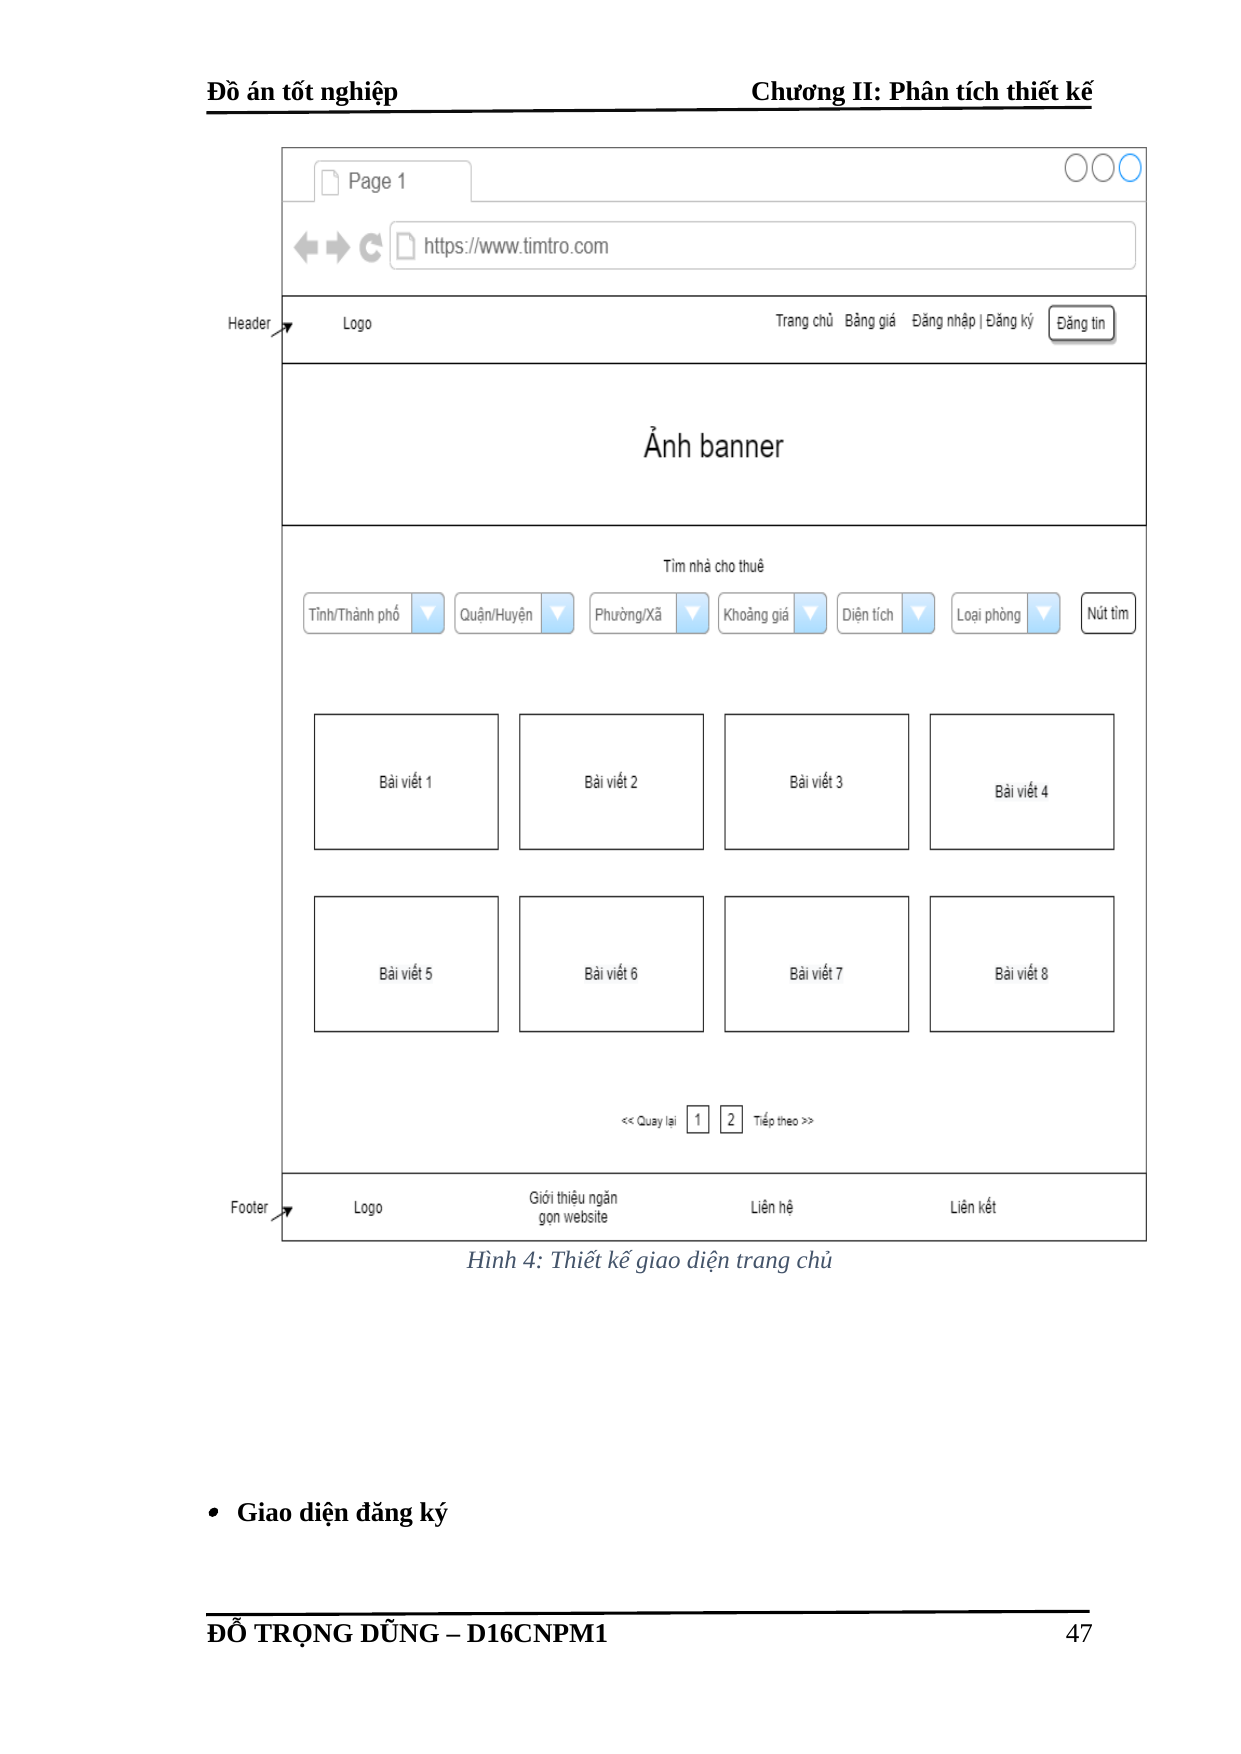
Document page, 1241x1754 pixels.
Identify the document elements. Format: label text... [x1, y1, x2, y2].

picture [206, 147, 1148, 1243]
text Hình 4: Thiết kế giao diện trang chủ [207, 1245, 1093, 1274]
list Giao diện đăng ký [207, 1496, 1093, 1527]
